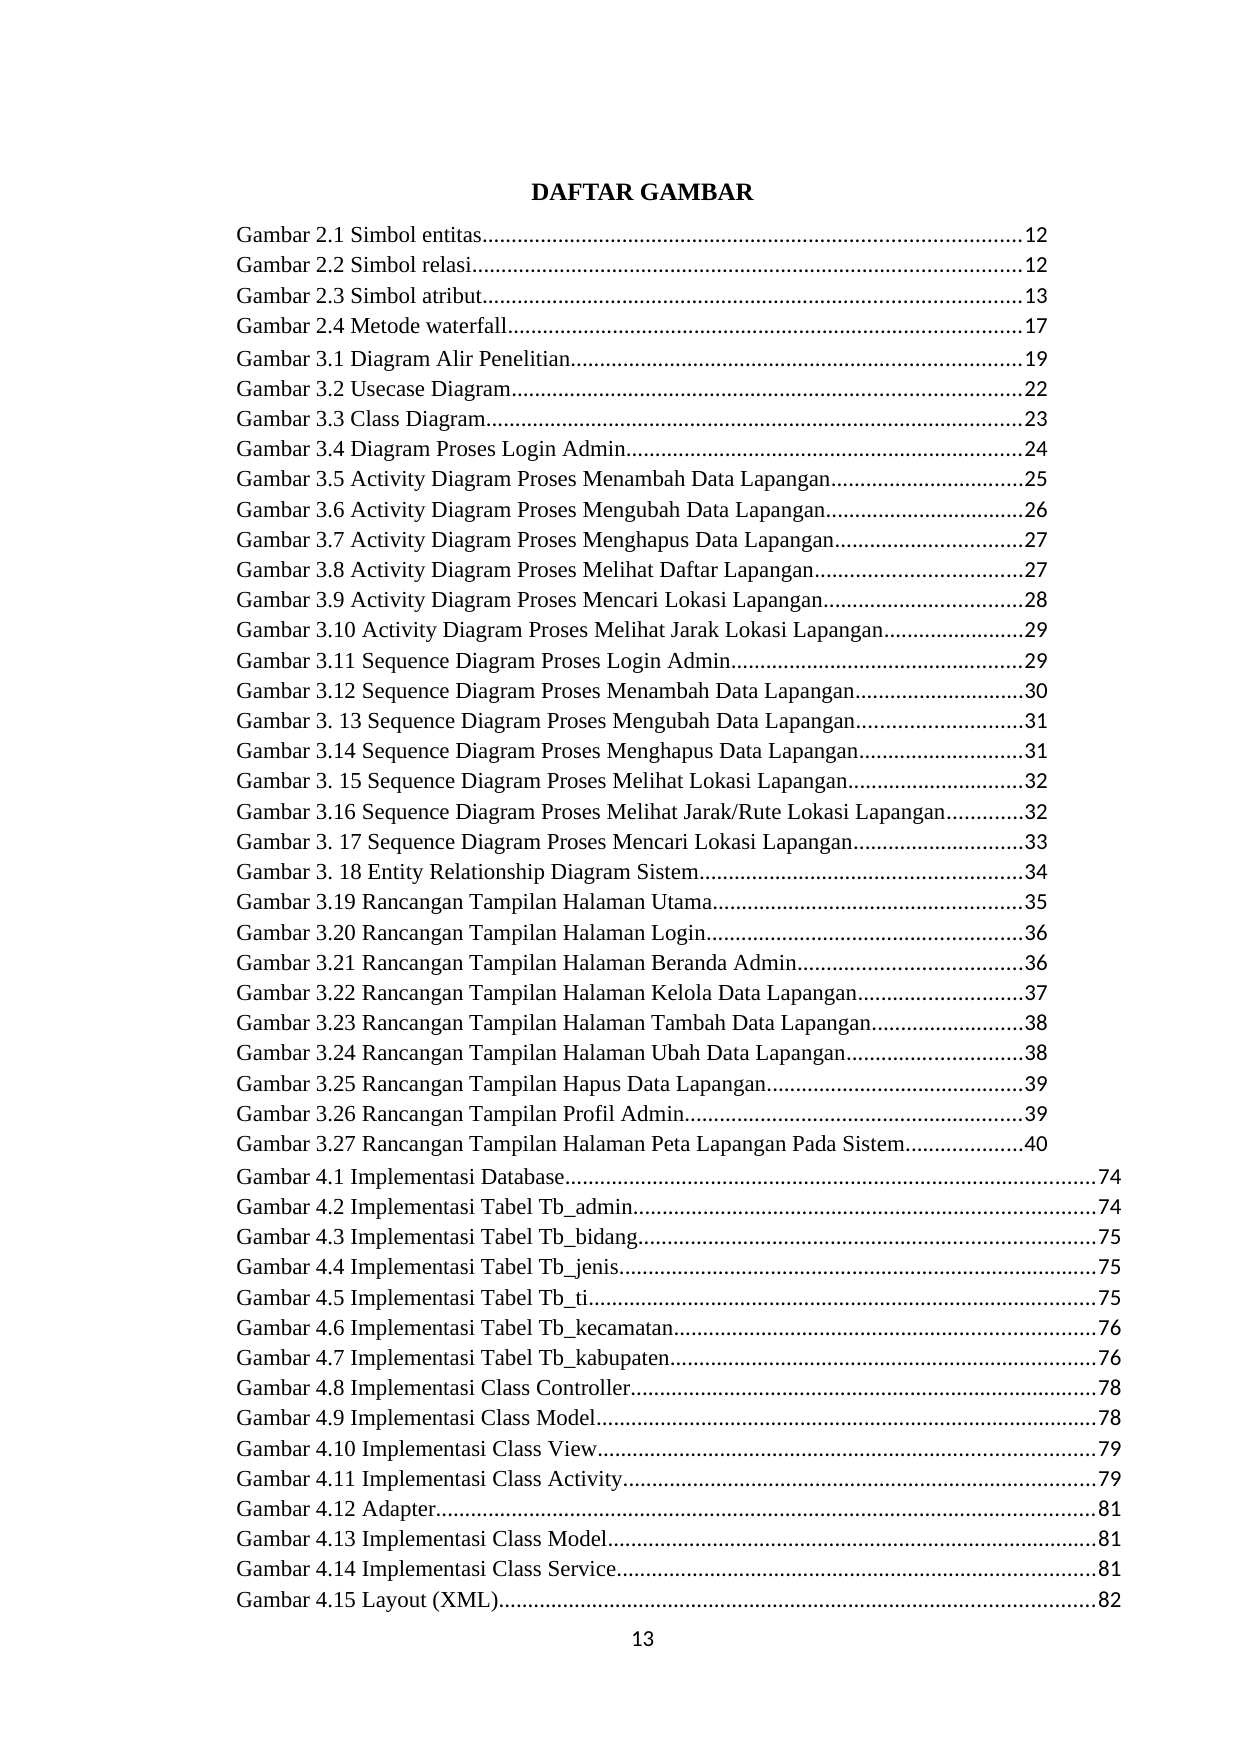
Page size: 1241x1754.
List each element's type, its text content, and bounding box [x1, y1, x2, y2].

text Gambar 4.13 Implementasi Class Model 81 [236, 1524, 1048, 1552]
subtitle DAFTAR GAMBAR [236, 177, 1048, 206]
text Gambar 3.27 Rancangan Tampilan Halaman Peta Lapangan Pada Sistem 40 [236, 1129, 1048, 1157]
text Gambar 3.12 Sequence Diagram Proses Menambah Data Lapangan 30 [236, 676, 1048, 704]
text Gambar 3.25 Rancangan Tampilan Hapus Data Lapangan 39 [236, 1069, 1048, 1097]
text Gambar 2.3 Simbol atribut 13 [236, 281, 1048, 309]
text Gambar 4.5 Implementasi Tabel Tb_ti 75 [236, 1283, 1048, 1311]
text Gambar 4.8 Implementasi Class Controller 78 [236, 1373, 1048, 1401]
text Gambar 3. 13 Sequence Diagram Proses Mengubah Data Lapangan 31 [236, 706, 1048, 734]
text Gambar 3.9 Activity Diagram Proses Mencari Lokasi Lapangan 28 [236, 585, 1048, 613]
text Gambar 3.11 Sequence Diagram Proses Login Admin 29 [236, 646, 1048, 674]
text Gambar 3.7 Activity Diagram Proses Menghapus Data Lapangan 27 [236, 525, 1048, 553]
text Gambar 3.5 Activity Diagram Proses Menambah Data Lapangan 25 [236, 464, 1048, 492]
text Gambar 3.14 Sequence Diagram Proses Menghapus Data Lapangan 31 [236, 736, 1048, 764]
text Gambar 3.1 Diagram Alir Penelitian 19 [236, 344, 1048, 372]
text Gambar 3.22 Rancangan Tampilan Halaman Kelola Data Lapangan 37 [236, 978, 1048, 1006]
text Gambar 4.10 Implementasi Class View 79 [236, 1434, 1048, 1462]
text Gambar 3. 17 Sequence Diagram Proses Mencari Lokasi Lapangan 33 [236, 827, 1048, 855]
text Gambar 4.4 Implementasi Tabel Tb_jenis 75 [236, 1252, 1048, 1280]
text Gambar 3.23 Rancangan Tampilan Halaman Tambah Data Lapangan 38 [236, 1008, 1048, 1036]
text Gambar 4.3 Implementasi Tabel Tb_bidang 75 [236, 1222, 1048, 1250]
text Gambar 3.2 Usecase Diagram 22 [236, 374, 1048, 402]
text Gambar 3. 18 Entity Relationship Diagram Sistem 34 [236, 857, 1048, 885]
text Gambar 4.2 Implementasi Tabel Tb_admin 74 [236, 1192, 1048, 1220]
text Gambar 3.10 Activity Diagram Proses Melihat Jarak Lokasi Lapangan 29 [236, 616, 1048, 643]
text Gambar 3.26 Rancangan Tampilan Profil Admin 39 [236, 1099, 1048, 1127]
text Gambar 4.7 Implementasi Tabel Tb_kabupaten 76 [236, 1343, 1048, 1371]
text Gambar 3.24 Rancangan Tampilan Halaman Ubah Data Lapangan 38 [236, 1038, 1048, 1066]
text Gambar 4.6 Implementasi Tabel Tb_kecamatan 76 [236, 1313, 1048, 1341]
text Gambar 4.15 Layout (XML) 82 [236, 1585, 1048, 1613]
text Gambar 3.21 Rancangan Tampilan Halaman Beranda Admin 36 [236, 948, 1048, 976]
text Gambar 2.2 Simbol relasi 12 [236, 251, 1048, 278]
text Gambar 3.3 Class Diagram 23 [236, 404, 1048, 432]
text Gambar 4.14 Implementasi Class Service 81 [236, 1554, 1048, 1582]
text Gambar 4.9 Implementasi Class Model 78 [236, 1403, 1048, 1431]
text Gambar 3.19 Rancangan Tampilan Halaman Utama 35 [236, 887, 1048, 915]
text Gambar 3.16 Sequence Diagram Proses Melihat Jarak/Rute Lokasi Lapangan 32 [236, 797, 1048, 825]
text Gambar 4.1 Implementasi Database 74 [236, 1162, 1048, 1190]
text Gambar 2.1 Simbol entitas 12 [236, 220, 1048, 248]
text Gambar 3.6 Activity Diagram Proses Mengubah Data Lapangan 26 [236, 495, 1048, 523]
text Gambar 3. 15 Sequence Diagram Proses Melihat Lokasi Lapangan 32 [236, 767, 1048, 794]
text Gambar 3.4 Diagram Proses Login Admin 24 [236, 434, 1048, 462]
text Gambar 3.8 Activity Diagram Proses Melihat Daftar Lapangan 27 [236, 555, 1048, 583]
text Gambar 3.20 Rancangan Tampilan Halaman Login 36 [236, 918, 1048, 946]
text Gambar 4.11 Implementasi Class Activity 79 [236, 1464, 1048, 1492]
text Gambar 2.4 Metode waterfall 17 [236, 311, 1048, 339]
text Gambar 4.12 Adapter 81 [236, 1494, 1048, 1522]
